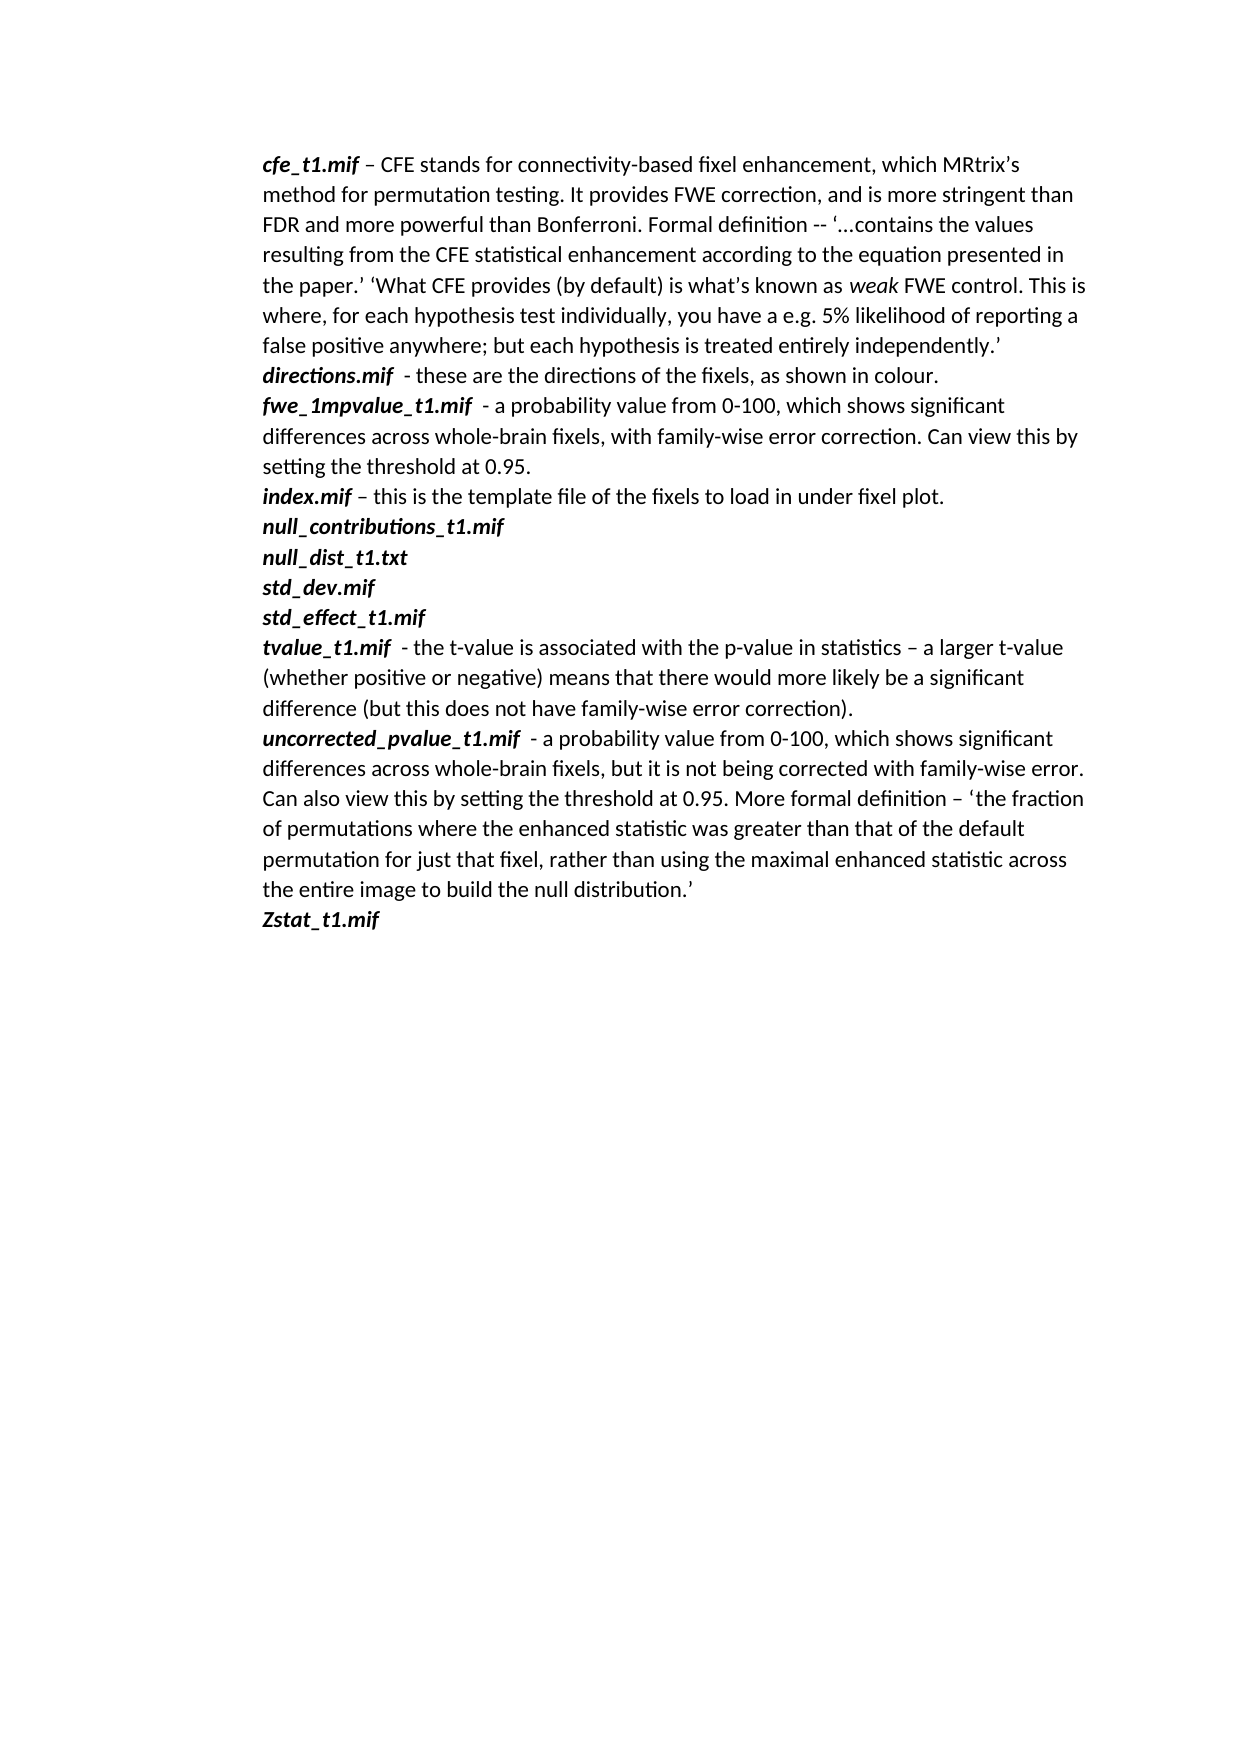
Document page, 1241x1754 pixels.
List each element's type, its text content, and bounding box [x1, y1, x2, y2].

list directions.mif - these are the directions of the fixels, as shown in colour. [262, 361, 1090, 389]
list cfe_t1.mif – CFE stands for connectivity-based fixel enhancement, which MRtrix’s method for permutation testing. It provides FWE correction, and is more stringent than FDR and more powerful than Bonferroni. Formal definition -- ‘…contains the values resulting from the CFE statistical enhancement according to the equation presented in the paper.’ ‘What CFE provides (by default) is what’s known as weak FWE control. This is where, for each hypothesis test individually, you have a e.g. 5% likelihood of reporting a false positive anywhere; but each hypothesis is treated entirely independently.’ [262, 150, 1090, 359]
list std_dev.mif [262, 573, 1090, 601]
list tvalue_t1.mif - the t-value is associated with the p-value in statistics – a larger t-value (whether positive or negative) means that there would more likely be a significant difference (but this does not have family-wise error correction). [262, 633, 1090, 722]
list fwe_1mpvalue_t1.mif - a probability value from 0-100, which shows significant differences across whole-brain fixels, with family-wise error correction. Can view this by setting the threshold at 0.95. [262, 392, 1090, 480]
list null_contributions_t1.mif [262, 512, 1090, 541]
list Zstat_t1.mif [262, 905, 1090, 933]
list null_dist_t1.txt [262, 543, 1090, 571]
list uncorrected_pvalue_t1.mif - a probability value from 0-100, which shows significant differences across whole-brain fixels, but it is not being corrected with family-wise error. Can also view this by setting the threshold at 0.95. More formal definition – ‘the fraction of permutations where the enhanced statistic was greater than that of the default permutation for just that fixel, rather than using the maximal enhanced statistic across the entire image to build the null distribution.’ [262, 724, 1090, 903]
list std_effect_t1.mif [262, 603, 1090, 631]
list index.mif – this is the template file of the fixels to load in under fixel plot. [262, 482, 1090, 510]
